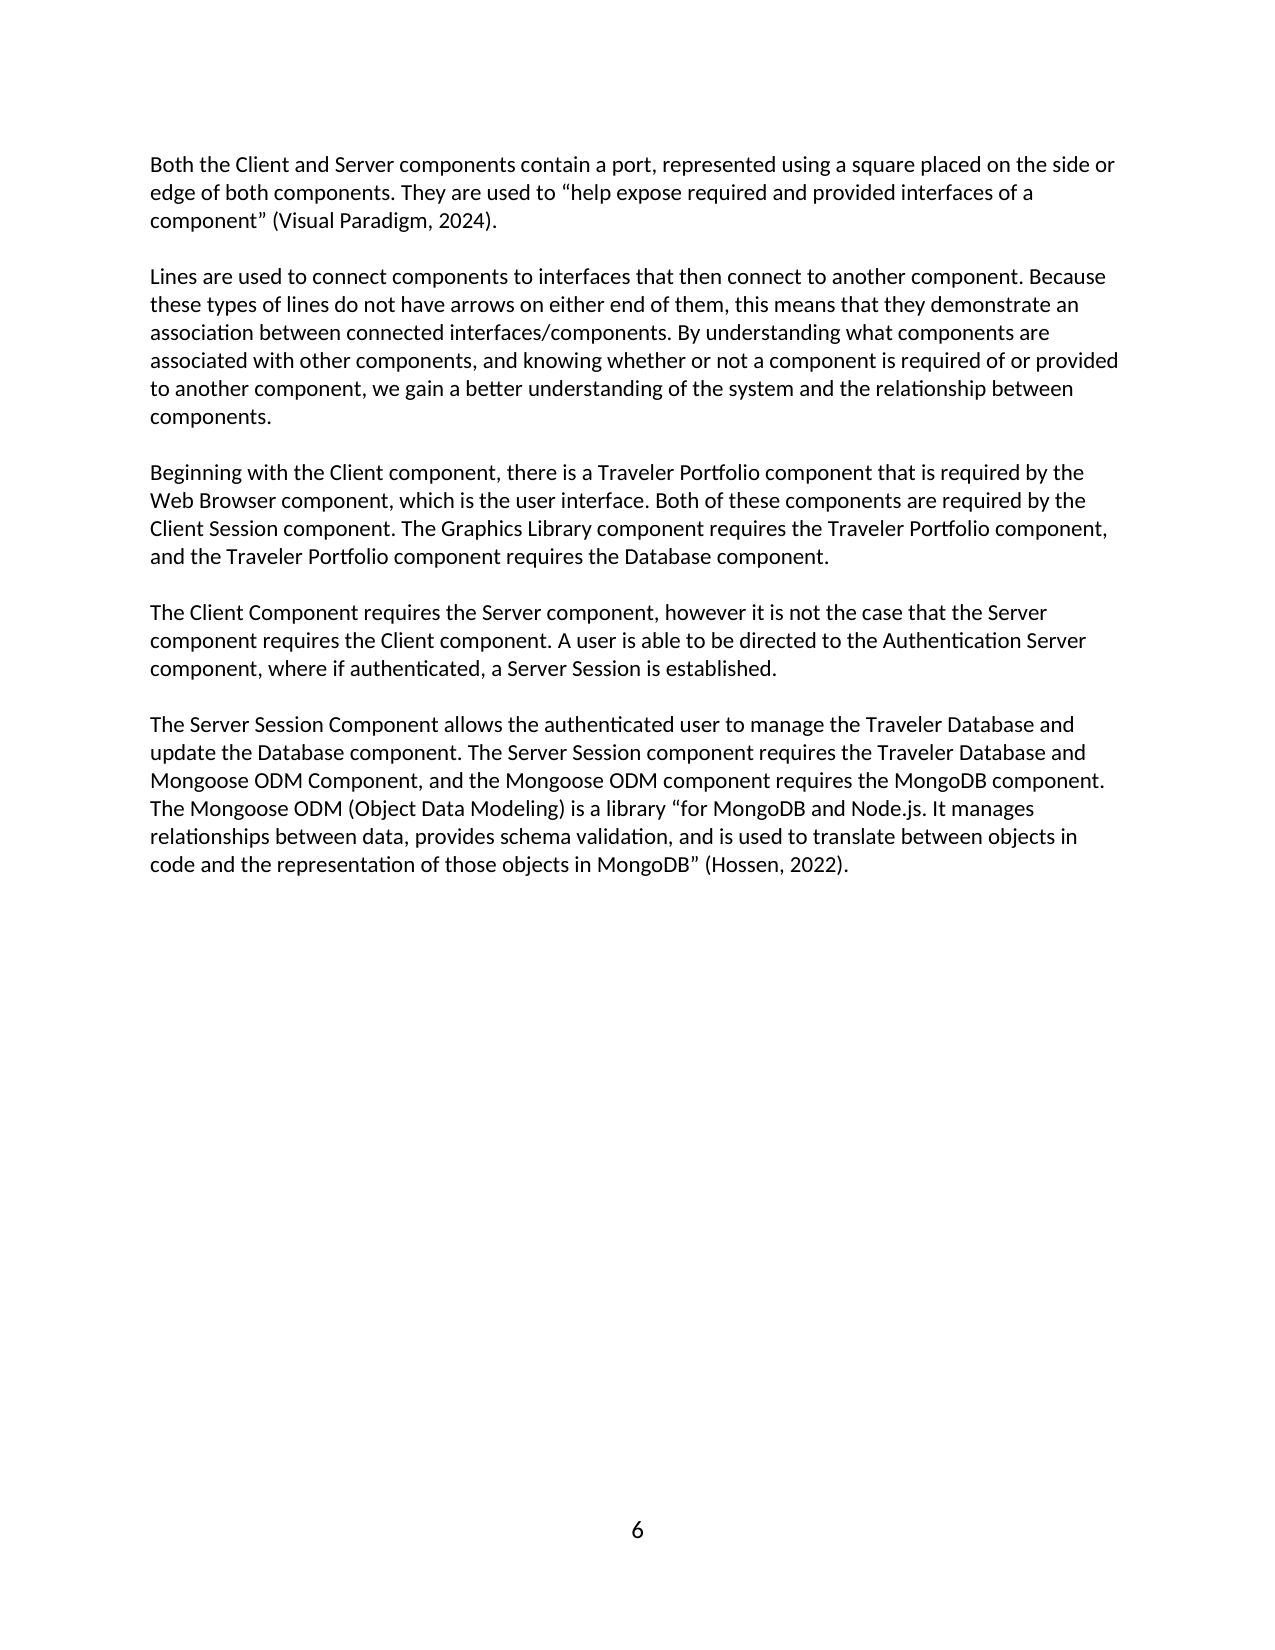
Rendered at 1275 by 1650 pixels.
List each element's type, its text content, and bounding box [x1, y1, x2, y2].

text The Server Session Component allows the authenticated user to manage the Traveler Database and update the Database component. The Server Session component requires the Traveler Database and Mongoose ODM Component, and the Mongoose ODM component requires the MongoDB component. The Mongoose ODM (Object Data Modeling) is a library “for MongoDB and Node.js. It manages relationships between data, provides schema validation, and is used to translate between objects in code and the representation of those objects in MongoDB” (Hossen, 2022). [150, 710, 1125, 878]
text Beginning with the Client component, there is a Traveler Portfolio component that is required by the Web Browser component, which is the user interface. Both of these components are required by the Client Session component. The Graphics Library component requires the Traveler Portfolio component, and the Traveler Portfolio component requires the Database component. [150, 458, 1125, 570]
text The Client Component requires the Server component, however it is not the case that the Server component requires the Client component. A user is able to be directed to the Authentication Server component, where if authenticated, a Server Session is established. [150, 598, 1125, 682]
text Lines are used to connect components to interfaces that then connect to another component. Because these types of lines do not have arrows on either end of them, this means that they demonstrate an association between connected interfaces/components. By understanding what components are associated with other components, and knowing whether or not a component is required of or provided to another component, we gain a better understanding of the system and the relationship between components. [150, 262, 1125, 430]
text Both the Client and Server components contain a port, represented using a square placed on the side or edge of both components. They are used to “help expose required and provided interfaces of a component” (Visual Paradigm, 2024). [150, 150, 1125, 234]
